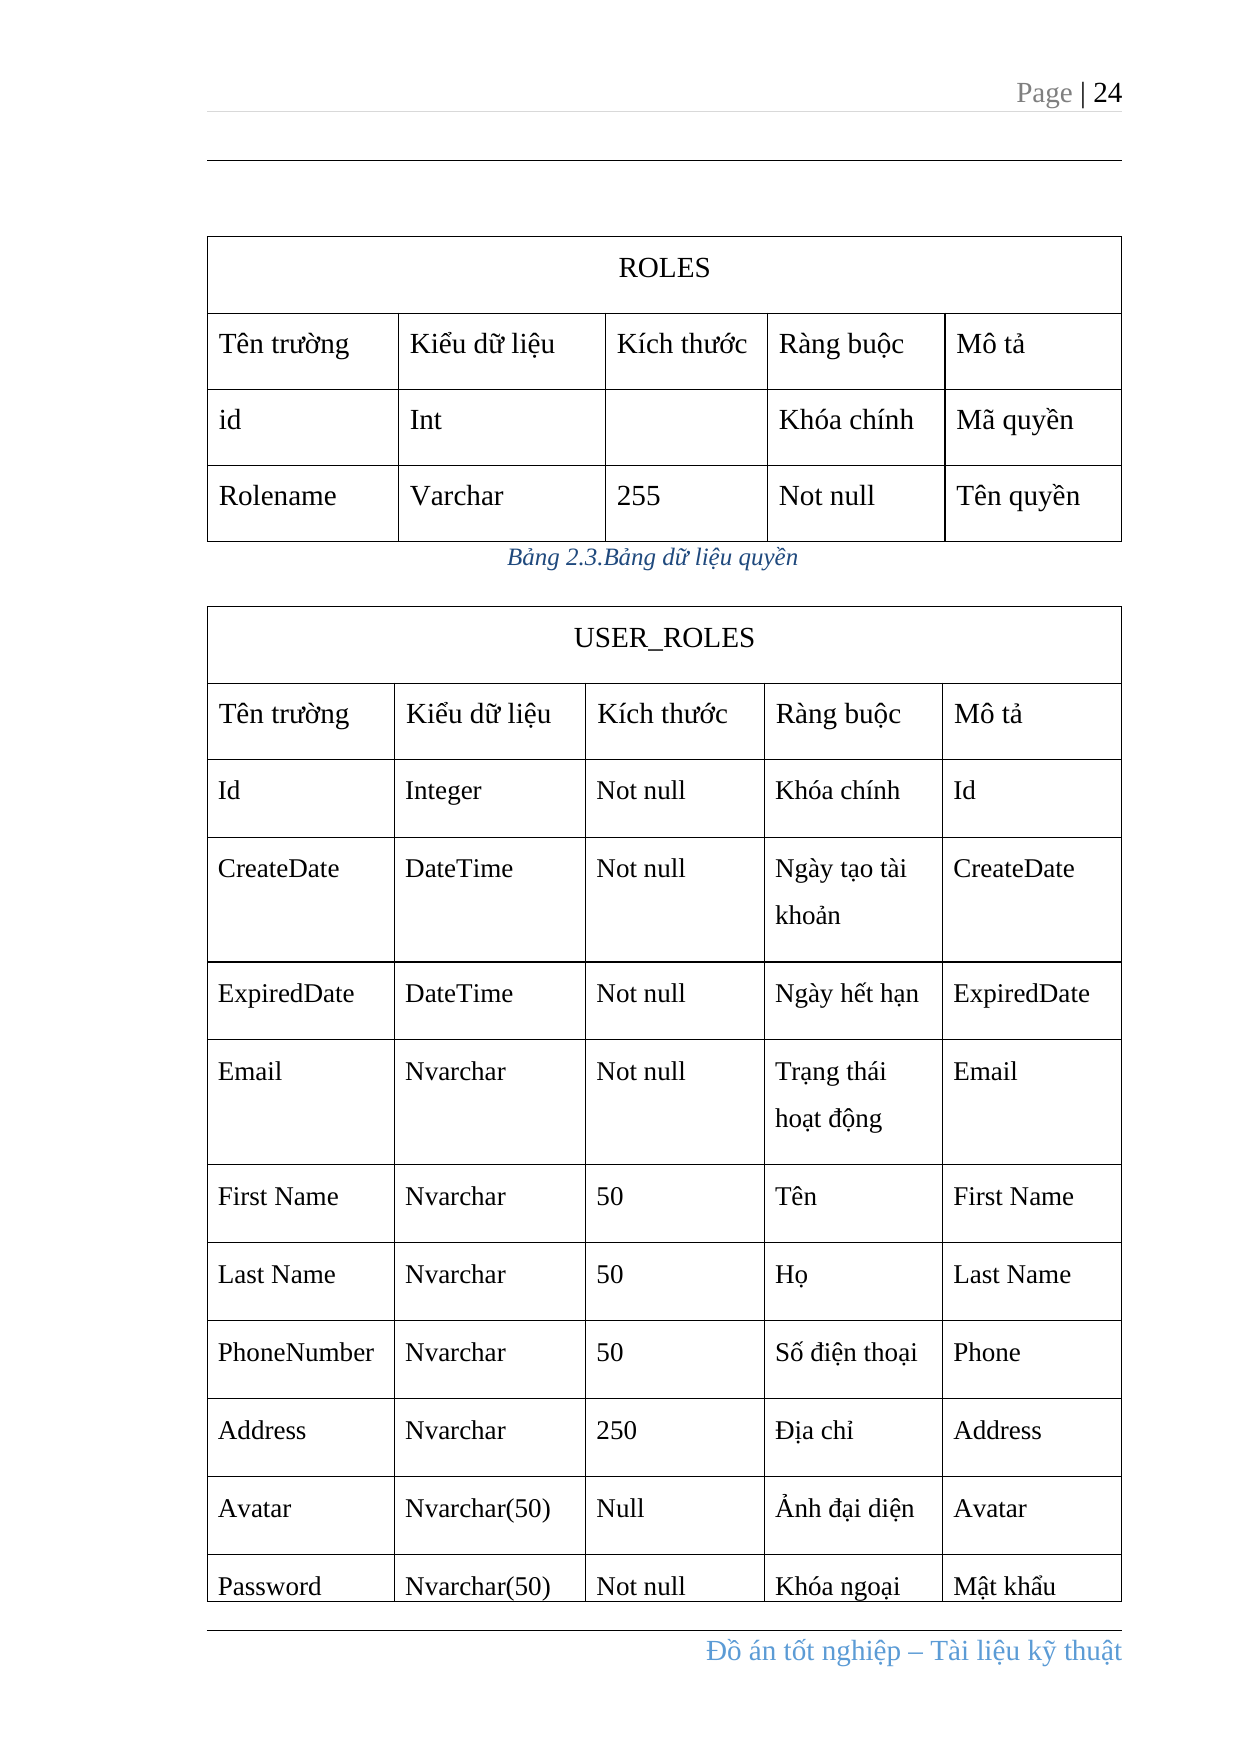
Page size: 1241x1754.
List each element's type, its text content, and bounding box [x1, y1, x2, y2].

table_cell [606, 390, 767, 465]
table_cell Phone [943, 1321, 1121, 1398]
table_cell First Name [943, 1165, 1121, 1242]
table_cell Not null [586, 1555, 764, 1601]
table_cell Họ [765, 1243, 942, 1320]
table_cell Ảnh đại diện [765, 1477, 942, 1554]
table_cell Avatar [943, 1477, 1121, 1554]
table_cell Kích thước [606, 314, 767, 389]
table_cell DateTime [395, 963, 585, 1039]
table_cell CreateDate [943, 838, 1121, 961]
table_cell Int [399, 390, 605, 465]
table_cell Nvarchar [395, 1165, 585, 1242]
table_cell Số điện thoại [765, 1321, 942, 1398]
table_cell Khóa chính [765, 760, 942, 837]
table_cell Nvarchar [395, 1243, 585, 1320]
table_cell Kiểu dữ liệu [395, 684, 585, 759]
table_cell Mô tả [943, 684, 1121, 759]
table_cell Not null [586, 760, 764, 837]
table_cell Khóa chính [768, 390, 944, 465]
table_cell Tên [765, 1165, 942, 1242]
table_cell 255 [606, 466, 767, 541]
table_cell Address [943, 1399, 1121, 1476]
table_cell Nvarchar(50) [395, 1477, 585, 1554]
table_cell Ngày hết hạn [765, 963, 942, 1039]
table_cell Password [208, 1555, 394, 1601]
table_cell Not null [768, 466, 944, 541]
table_cell Nvarchar(50) [395, 1555, 585, 1601]
table_cell Ngày tạo tài khoản [765, 838, 942, 961]
table_cell Last Name [208, 1243, 394, 1320]
table_cell Id [208, 760, 394, 837]
table_cell Last Name [943, 1243, 1121, 1320]
table_header USER_ROLES [208, 607, 1121, 682]
table_cell First Name [208, 1165, 394, 1242]
table_cell Kích thước [586, 684, 764, 759]
table_cell Mô tả [946, 314, 1121, 389]
table_cell Integer [395, 760, 585, 837]
table_cell 250 [586, 1399, 764, 1476]
table_cell Address [208, 1399, 394, 1476]
table_cell Trạng thái hoạt động [765, 1040, 942, 1164]
table_cell Not null [586, 838, 764, 961]
table_cell Khóa ngoại [765, 1555, 942, 1601]
table_cell 50 [586, 1243, 764, 1320]
text Bảng 2.3.Bảng dữ liệu quyền [507, 542, 1122, 571]
table_cell Nvarchar [395, 1399, 585, 1476]
table_header ROLES [208, 237, 1121, 312]
table_cell Ràng buộc [768, 314, 944, 389]
table_cell Email [943, 1040, 1121, 1164]
table_cell Tên quyền [946, 466, 1121, 541]
table_cell Ràng buộc [765, 684, 942, 759]
table_cell DateTime [395, 838, 585, 961]
table_cell Rolename [208, 466, 398, 541]
table_cell Email [208, 1040, 394, 1164]
table_cell Id [943, 760, 1121, 837]
table_cell Kiểu dữ liệu [399, 314, 605, 389]
table_cell CreateDate [208, 838, 394, 961]
table_cell Not null [586, 1040, 764, 1164]
table_cell Nvarchar [395, 1321, 585, 1398]
table_cell Null [586, 1477, 764, 1554]
table_cell PhoneNumber [208, 1321, 394, 1398]
table_cell Tên trường [208, 684, 394, 759]
table_cell Not null [586, 963, 764, 1039]
table_cell ExpiredDate [943, 963, 1121, 1039]
table_cell Avatar [208, 1477, 394, 1554]
table_cell Mã quyền [946, 390, 1121, 465]
table_cell Địa chỉ [765, 1399, 942, 1476]
table_cell 50 [586, 1165, 764, 1242]
table_cell 50 [586, 1321, 764, 1398]
table_cell Varchar [399, 466, 605, 541]
table_cell Mật khẩu [943, 1555, 1121, 1601]
table_cell ExpiredDate [208, 963, 394, 1039]
table_cell Nvarchar [395, 1040, 585, 1164]
table_cell Tên trường [208, 314, 398, 389]
table_cell id [208, 390, 398, 465]
